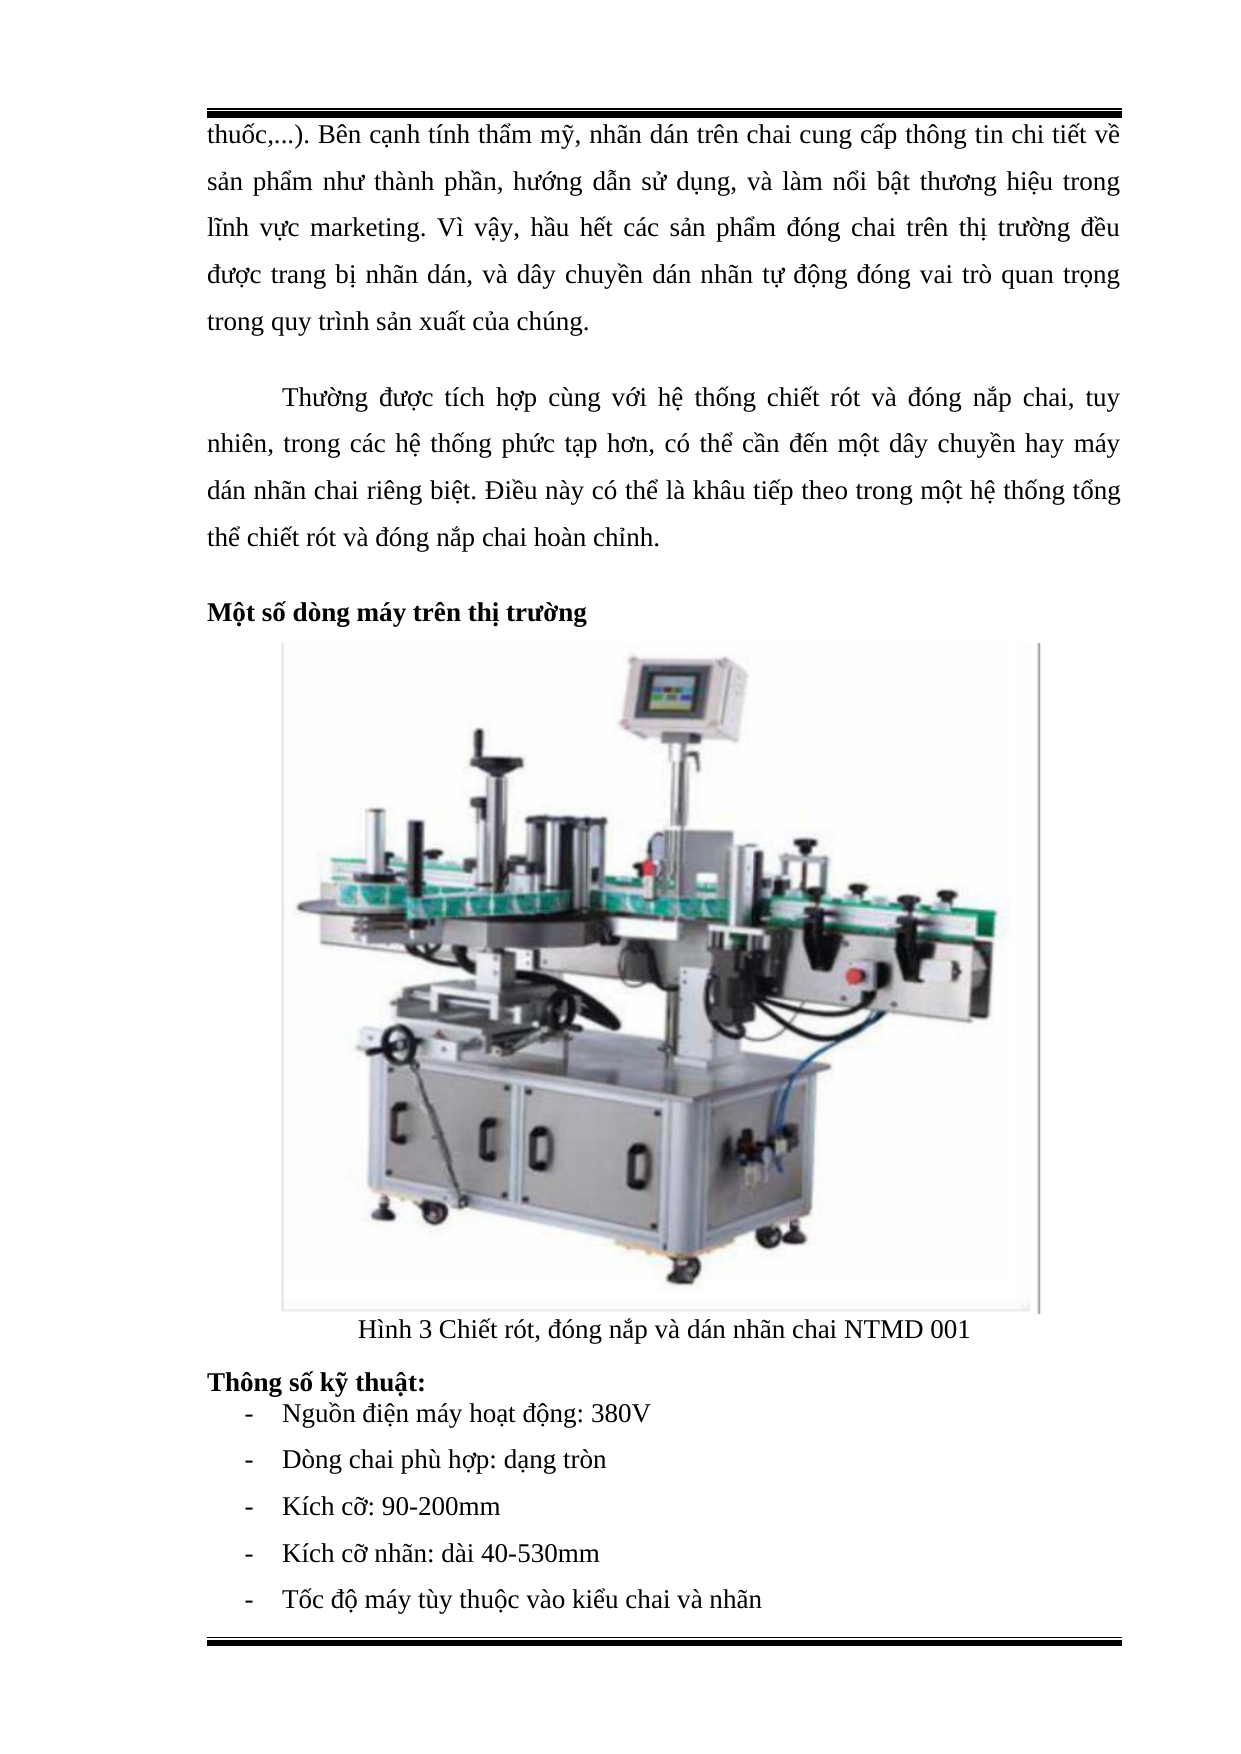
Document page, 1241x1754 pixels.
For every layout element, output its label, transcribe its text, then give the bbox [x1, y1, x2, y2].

list Kích cỡ: 90-200mm [244, 1490, 1122, 1521]
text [207, 118, 1122, 336]
text Thường được tích hợp cùng với hệ thống chiết rót và đóng nắp chai, tuy nhiên, trong các hệ thống phức tạp hơn, có thể cần đến một dây chuyền hay máy dán nhãn chai riêng biệt. Điều này có thể là khâu tiếp theo trong một hệ thống tổng thể chiết rót và đóng nắp chai hoàn chỉnh. [207, 381, 1122, 552]
list Kích cỡ nhãn: dài 40-530mm [244, 1537, 1122, 1568]
list Dòng chai phù hợp: dạng tròn [244, 1443, 1122, 1474]
text Thông số kỹ thuật: [207, 1366, 1122, 1397]
text Hình 3 Chiết rót, đóng nắp và dán nhãn chai NTMD 001 [207, 1314, 1122, 1345]
text Một số dòng máy trên thị trường [207, 596, 1122, 628]
list Tốc độ máy tùy thuộc vào kiểu chai và nhãn [244, 1583, 1122, 1614]
list Nguồn điện máy hoạt động: 380V [244, 1397, 1122, 1428]
picture [281, 643, 1048, 1314]
